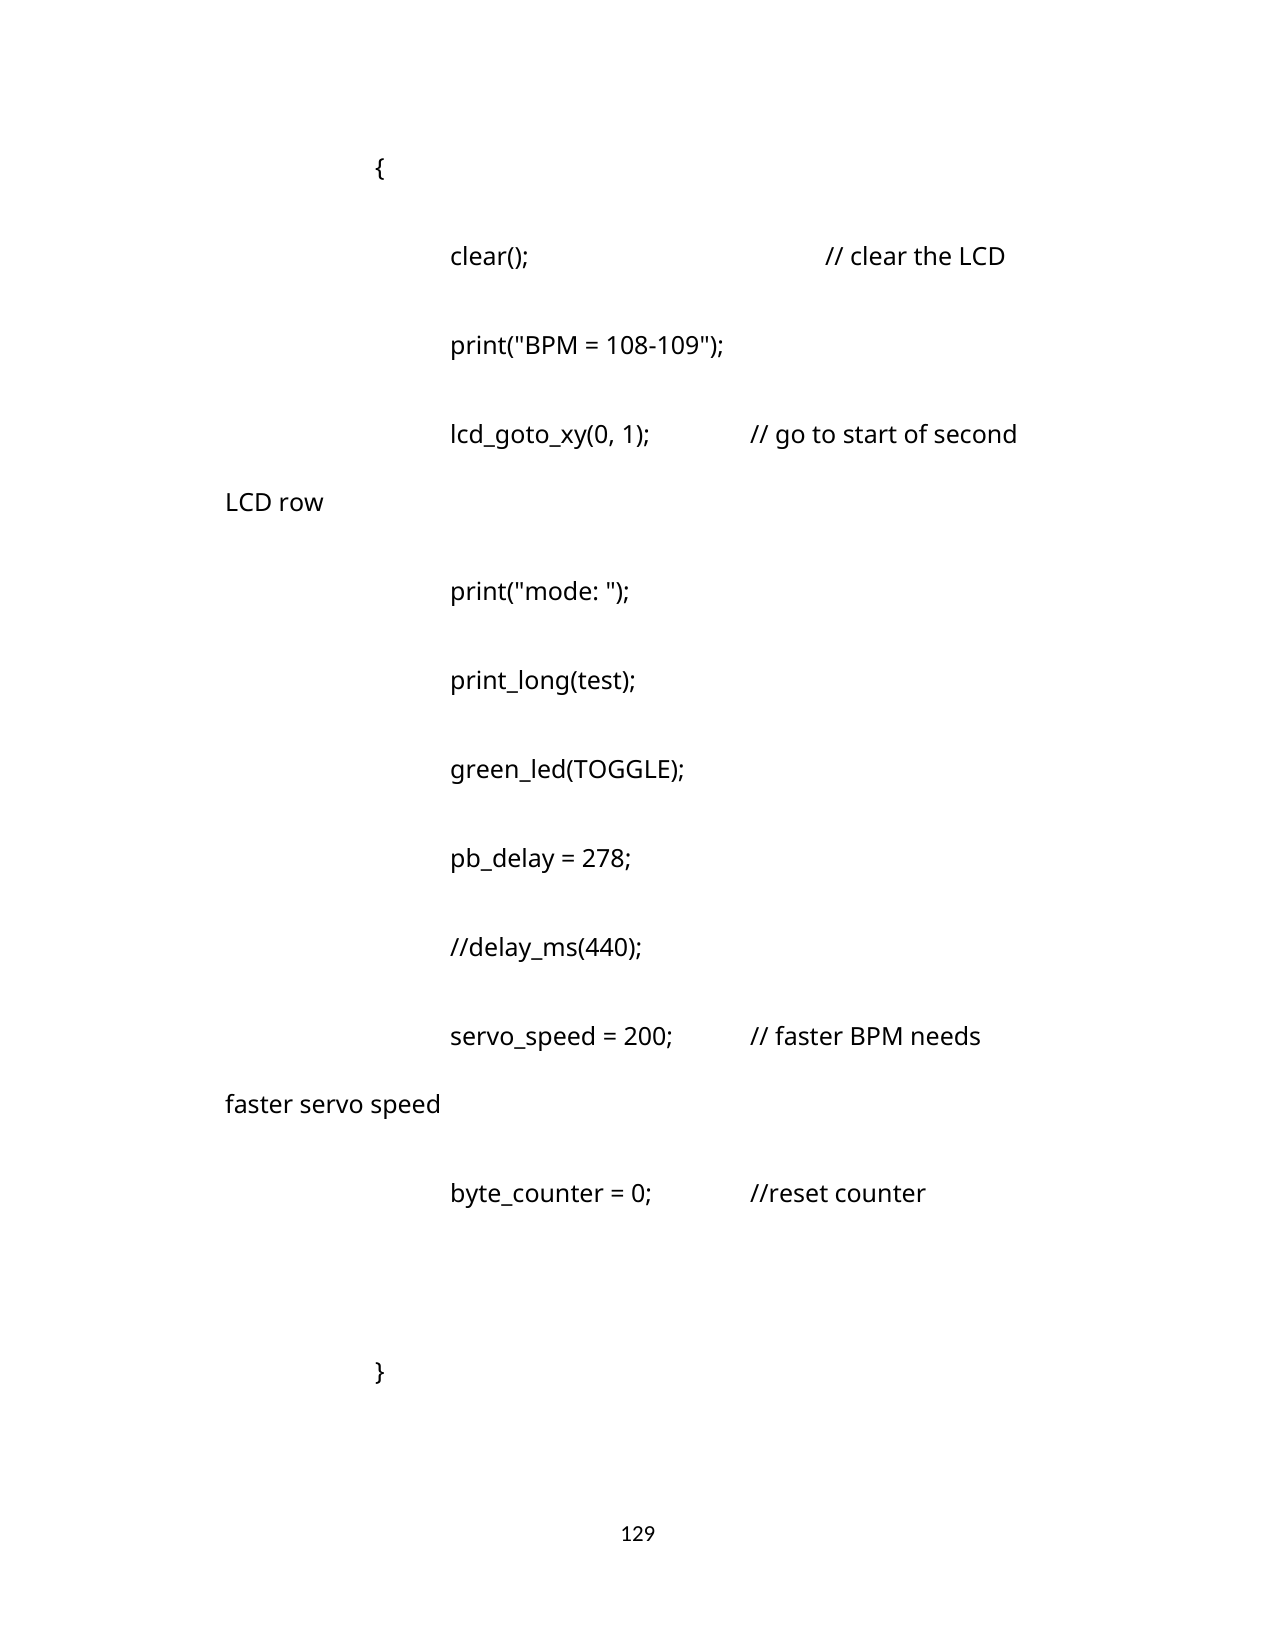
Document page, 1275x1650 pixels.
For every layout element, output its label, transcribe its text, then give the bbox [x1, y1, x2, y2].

text clear(); // clear the LCD [225, 239, 1050, 273]
text pb_delay = 278; [225, 841, 1050, 875]
text byte_counter = 0; //reset counter [225, 1176, 1050, 1210]
text green_led(TOGGLE); [225, 752, 1050, 786]
text } [225, 1354, 1050, 1388]
text //delay_ms(440); [225, 930, 1050, 964]
text { [225, 150, 1050, 184]
text lcd_goto_xy(0, 1); // go to start of second LCD row [225, 417, 1050, 519]
text print_long(test); [225, 663, 1050, 697]
text servo_speed = 200; // faster BPM needs faster servo speed [225, 1019, 1050, 1121]
text print("BPM = 108-109"); [225, 328, 1050, 362]
text print("mode: "); [225, 574, 1050, 608]
